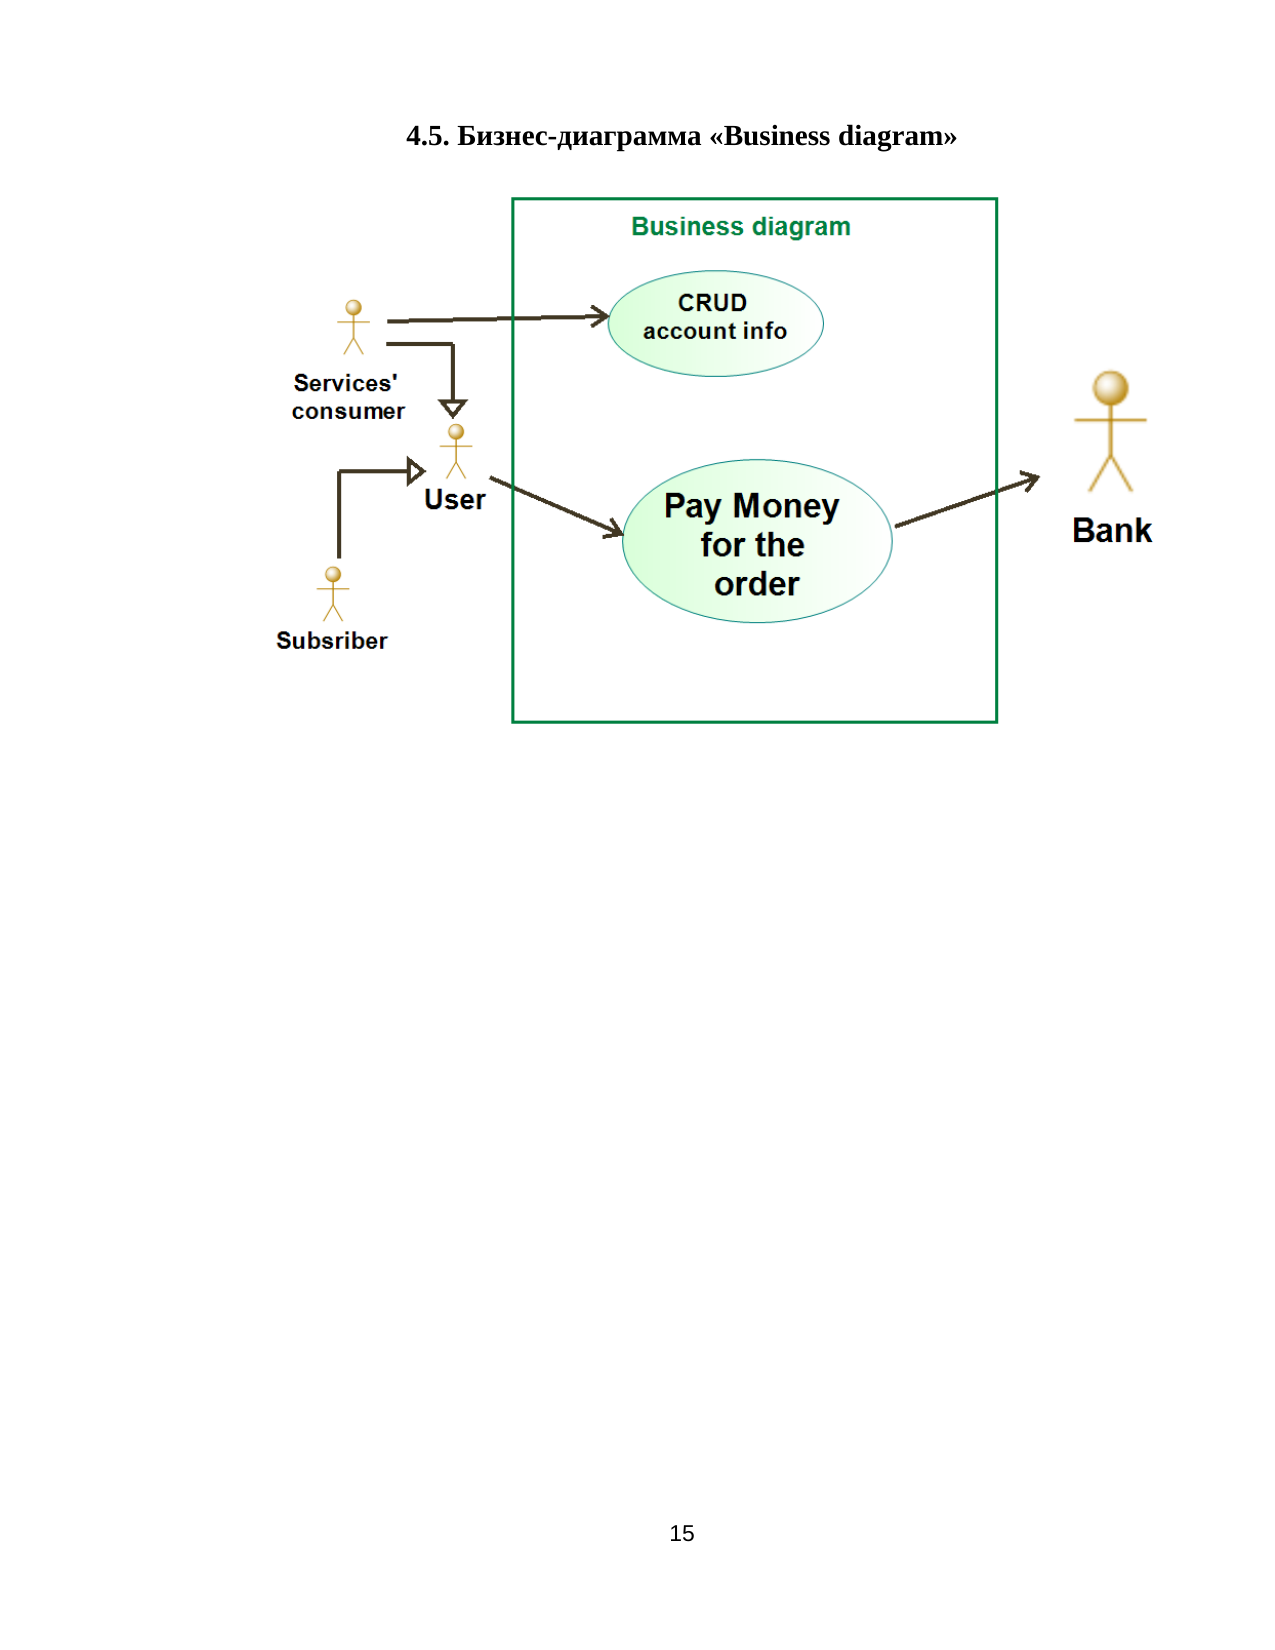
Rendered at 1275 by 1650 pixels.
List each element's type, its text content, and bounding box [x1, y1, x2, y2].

subtitle 4.5. Бизнес-диаграмма «Business diagram» [177, 118, 1186, 152]
picture [252, 187, 1193, 734]
